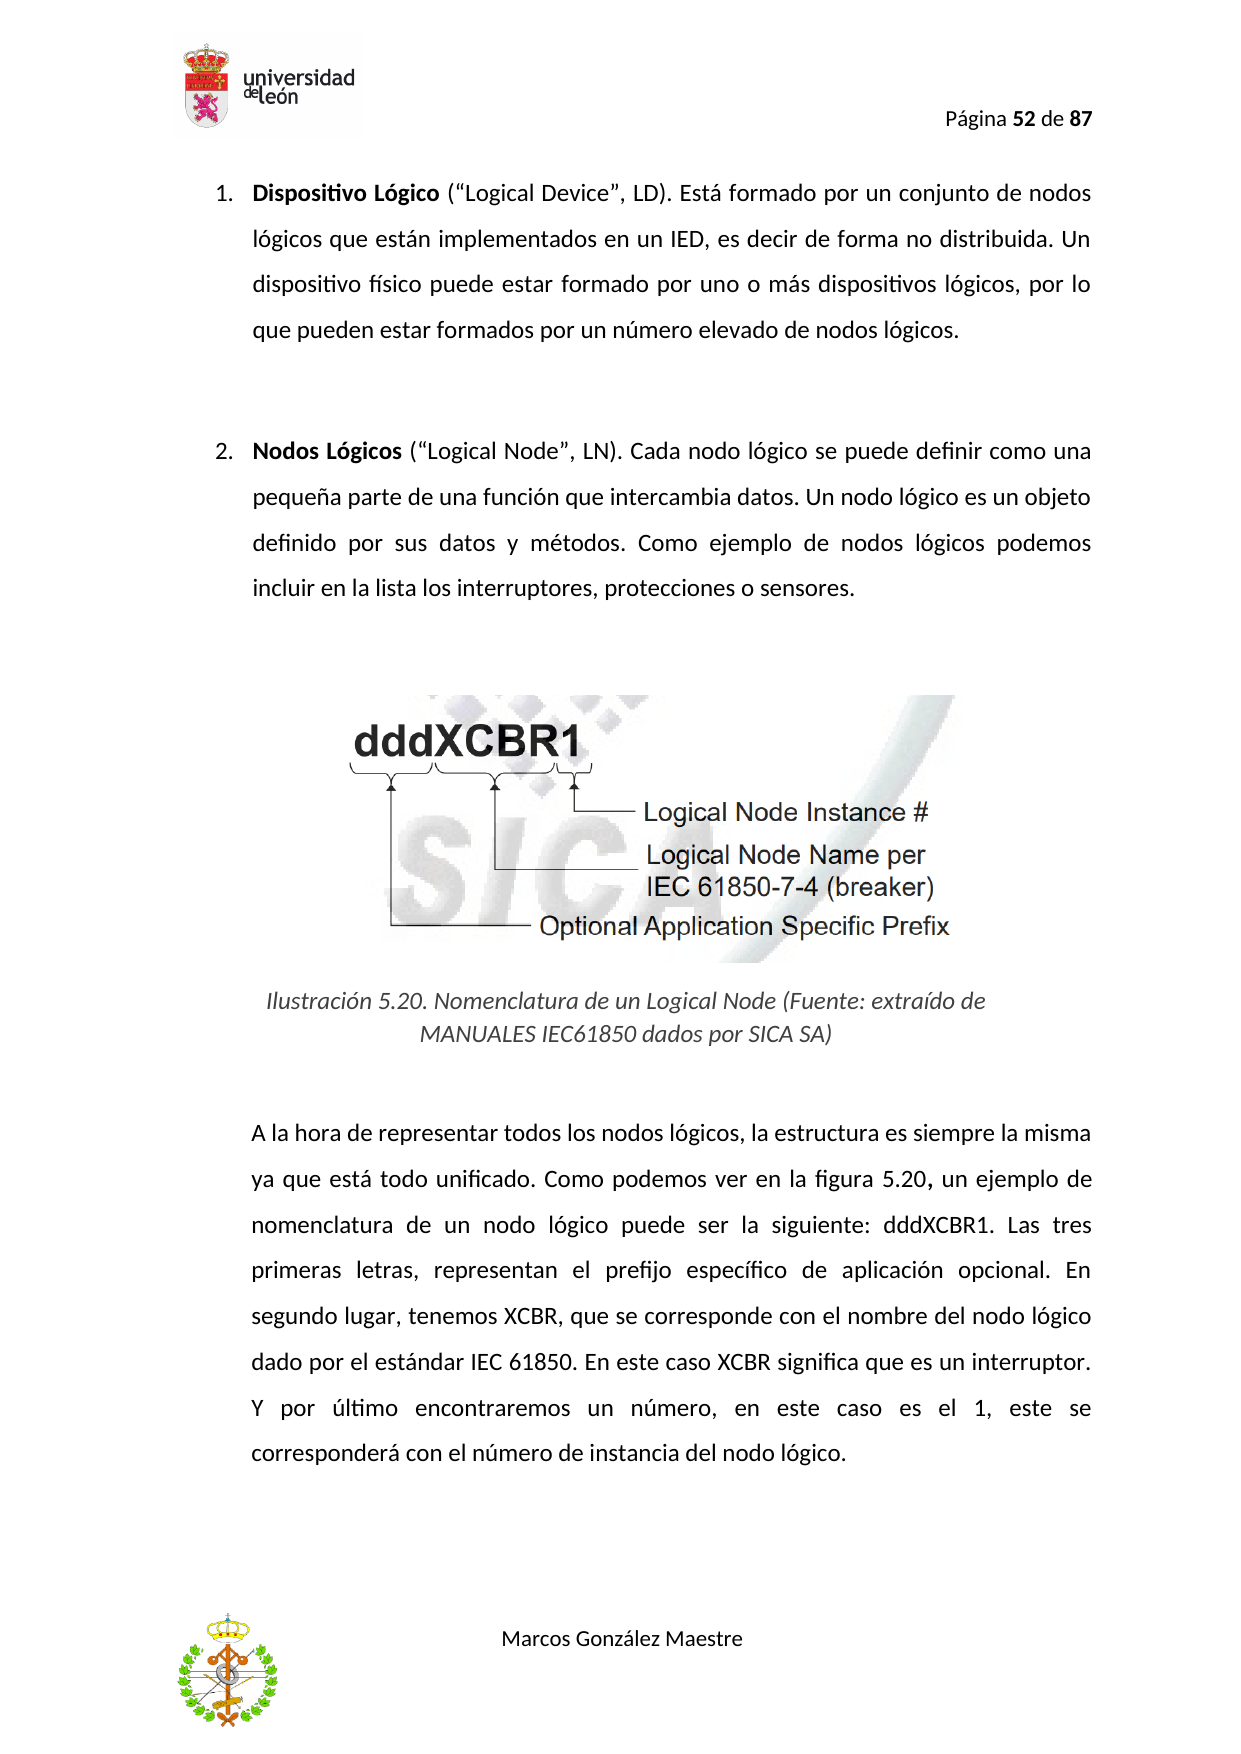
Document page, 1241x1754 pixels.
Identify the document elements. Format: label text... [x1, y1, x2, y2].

picture [177, 1613, 278, 1727]
picture [306, 695, 964, 963]
text A la hora de representar todos los nodos lógicos, la estructura es siempre la misma ya que está todo unificado. Como podemos ver en la figura 5.20, un ejemplo de nomenclatura de un nodo lógico puede ser la siguiente: dddXCBR1. Las tres primeras letras, representan el prefijo específico de aplicación opcional. En segundo lugar, tenemos XCBR, que se corresponde con el nombre del nodo lógico dado por el estándar IEC 61850. En este caso XCBR significa que es un interruptor. Y por último encontraremos un número, en este caso es el 1, este se corresponderá con el número de instancia del nodo lógico. [251, 1117, 1092, 1468]
list Nodos Lógicos (“Logical Node”, LN). Cada nodo lógico se puede definir como una pequeña parte de una función que intercambia datos. Un nodo lógico es un objeto definido por sus datos y métodos. Como ejemplo de nodos lógicos podemos incluir en la lista los interruptores, protecciones o sensores. [215, 435, 1092, 603]
picture [172, 32, 365, 138]
text Ilustración 5.20. Nomenclatura de un Logical Node (Fuente: extraído de MANUALES IEC61850 dados por SICA SA) [252, 985, 1002, 1049]
list Dispositivo Lógico (“Logical Device”, LD). Está formado por un conjunto de nodos lógicos que están implementados en un IED, es decir de forma no distribuida. Un dispositivo físico puede estar formado por uno o más dispositivos lógicos, por lo que pueden estar formados por un número elevado de nodos lógicos. [215, 177, 1092, 345]
